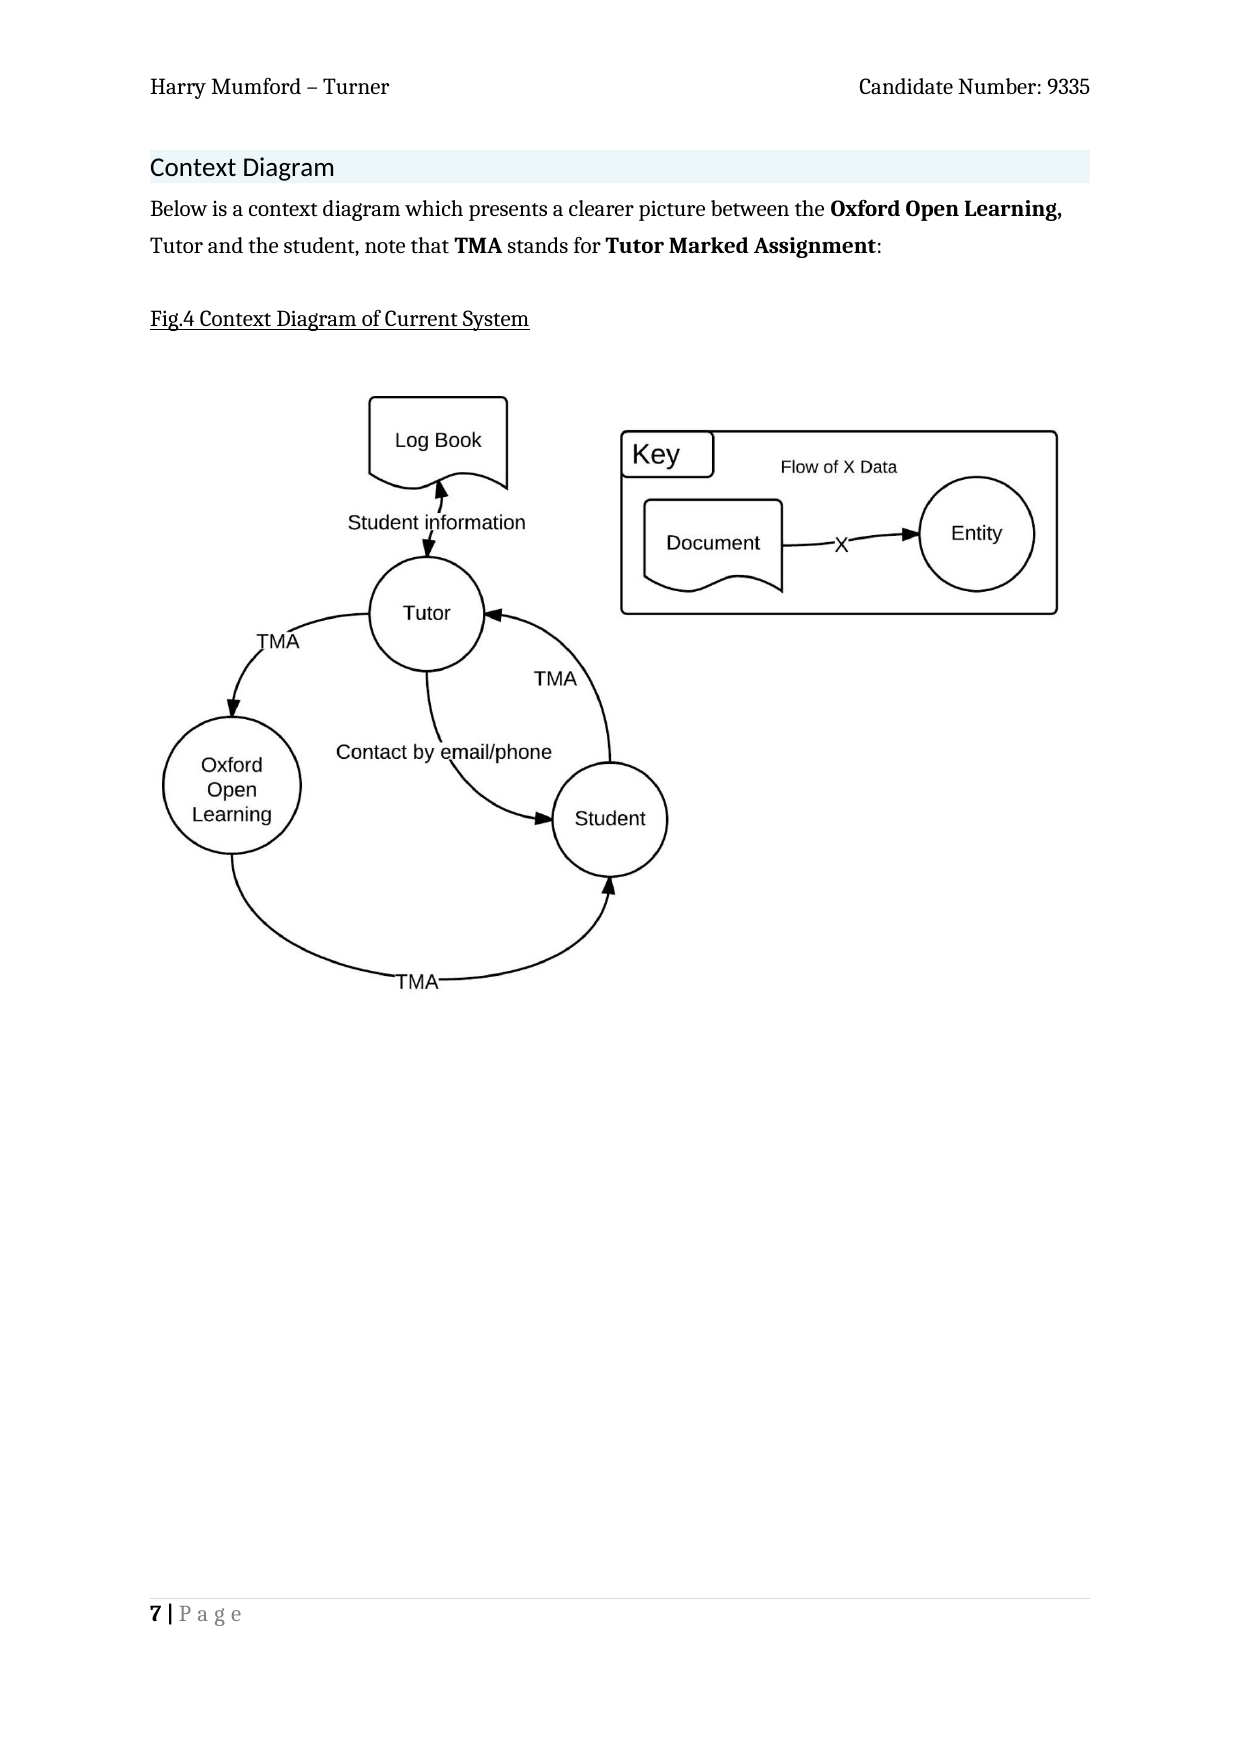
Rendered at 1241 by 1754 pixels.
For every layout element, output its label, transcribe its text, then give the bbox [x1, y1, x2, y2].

subtitle Context Diagram [150, 150, 1090, 183]
text Fig.4 Context Diagram of Current System [150, 306, 1090, 332]
text Below is a context diagram which presents a clearer picture between the Oxford Open Learning, Tutor and the student, note that TMA stands for Tutor Marked Assignment: [150, 196, 1090, 259]
picture [150, 380, 1074, 1015]
